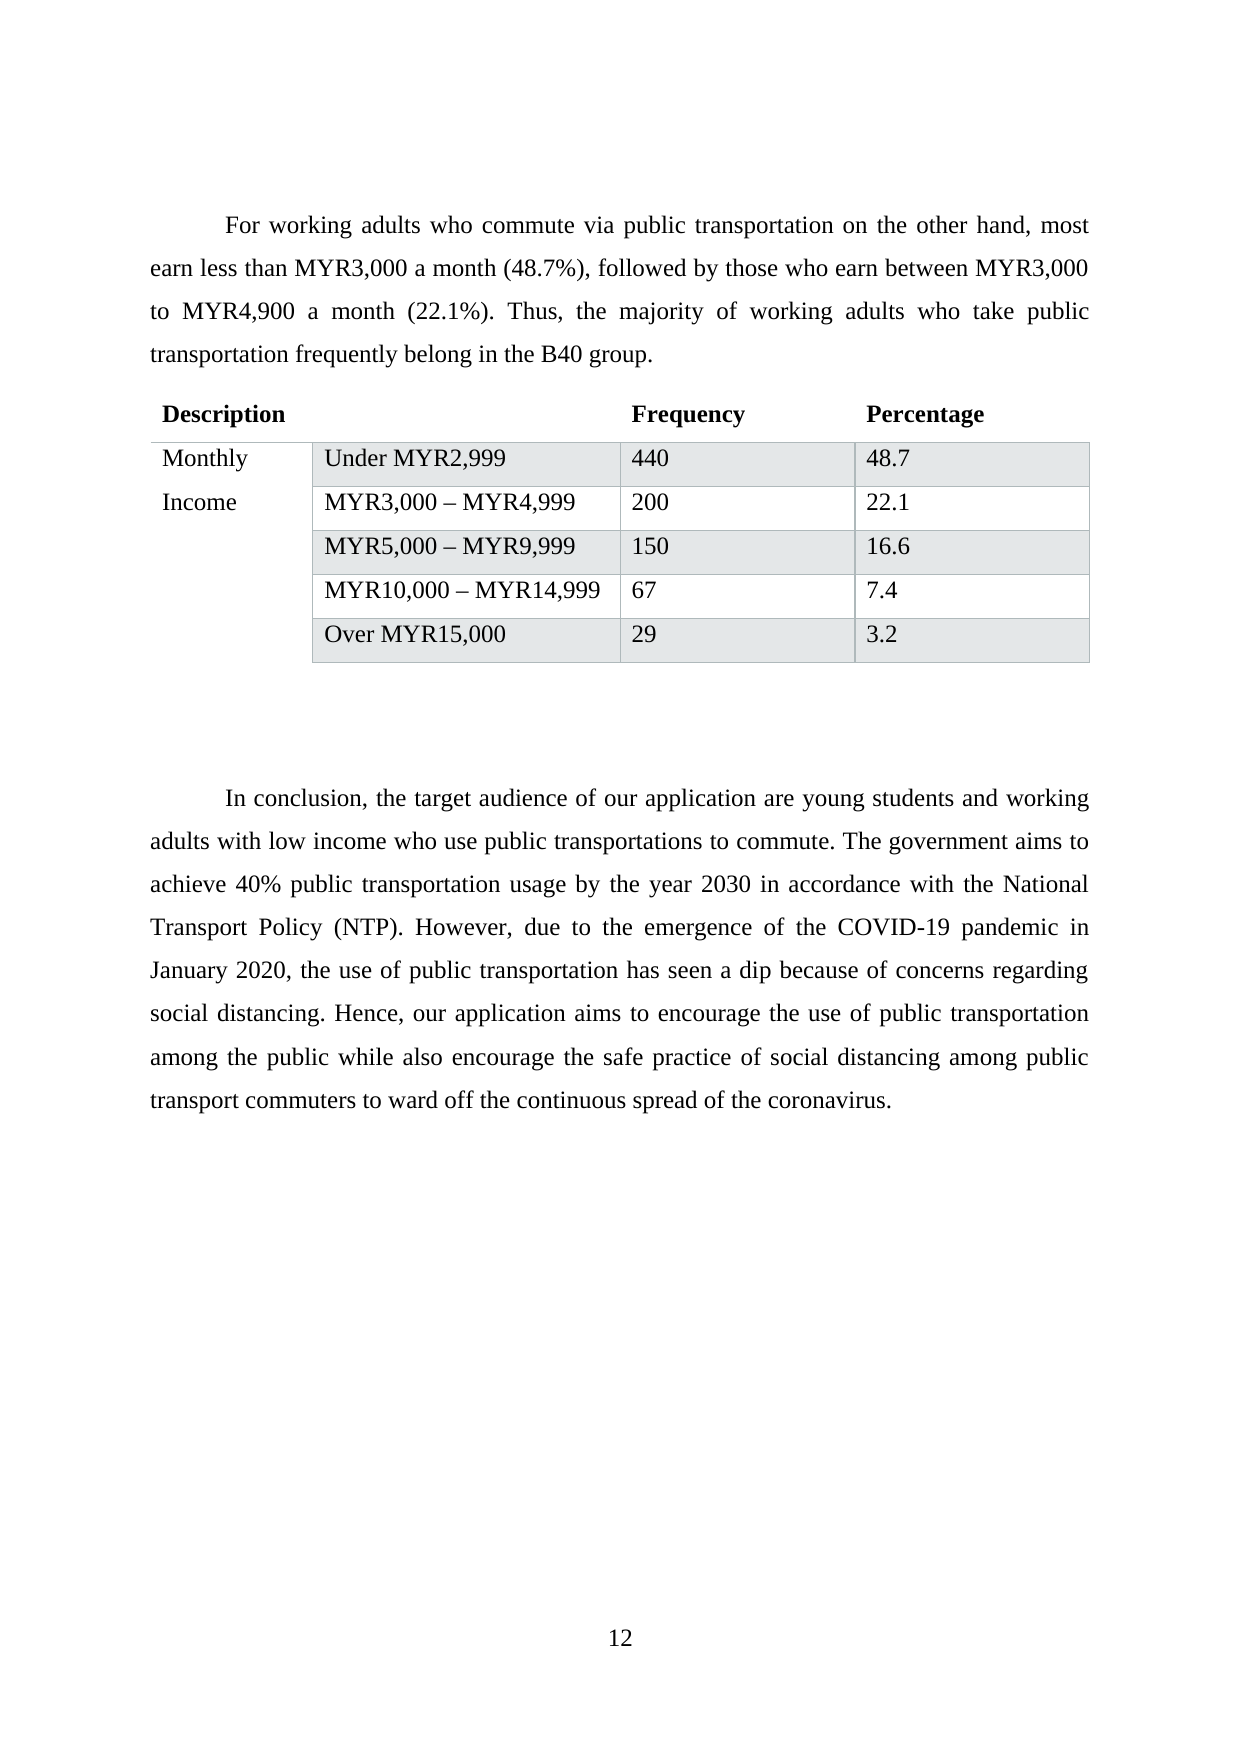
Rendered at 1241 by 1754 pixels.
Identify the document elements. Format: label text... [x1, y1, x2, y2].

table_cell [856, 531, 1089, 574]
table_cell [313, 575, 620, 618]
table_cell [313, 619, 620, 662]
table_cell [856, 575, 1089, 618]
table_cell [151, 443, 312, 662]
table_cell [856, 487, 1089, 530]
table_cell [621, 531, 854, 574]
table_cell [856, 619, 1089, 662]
text For working adults who commute via public transportation on the other hand, most earn less than MYR3,000 a month (48.7%), followed by those who earn between MYR3,000 to MYR4,900 a month (22.1%). Thus, the majority of working adults who take public transportation frequently belong in the B40 group. [150, 210, 1090, 368]
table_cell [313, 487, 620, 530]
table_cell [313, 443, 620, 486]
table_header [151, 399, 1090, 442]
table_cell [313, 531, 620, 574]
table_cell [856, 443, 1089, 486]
text In conclusion, the target audience of our application are young students and working adults with low income who use public transportations to commute. The government aims to achieve 40% public transportation usage by the year 2030 in accordance with the National Transport Policy (NTP). However, due to the emergence of the COVID-19 pandemic in January 2020, the use of public transportation has seen a dip because of concerns regarding social distancing. Hence, our application aims to encourage the use of public transportation among the public while also encourage the safe practice of social distancing among public transport commuters to ward off the continuous spread of the coronavirus. [150, 783, 1090, 1113]
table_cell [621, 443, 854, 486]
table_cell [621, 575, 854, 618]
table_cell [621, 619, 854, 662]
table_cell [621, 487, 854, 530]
